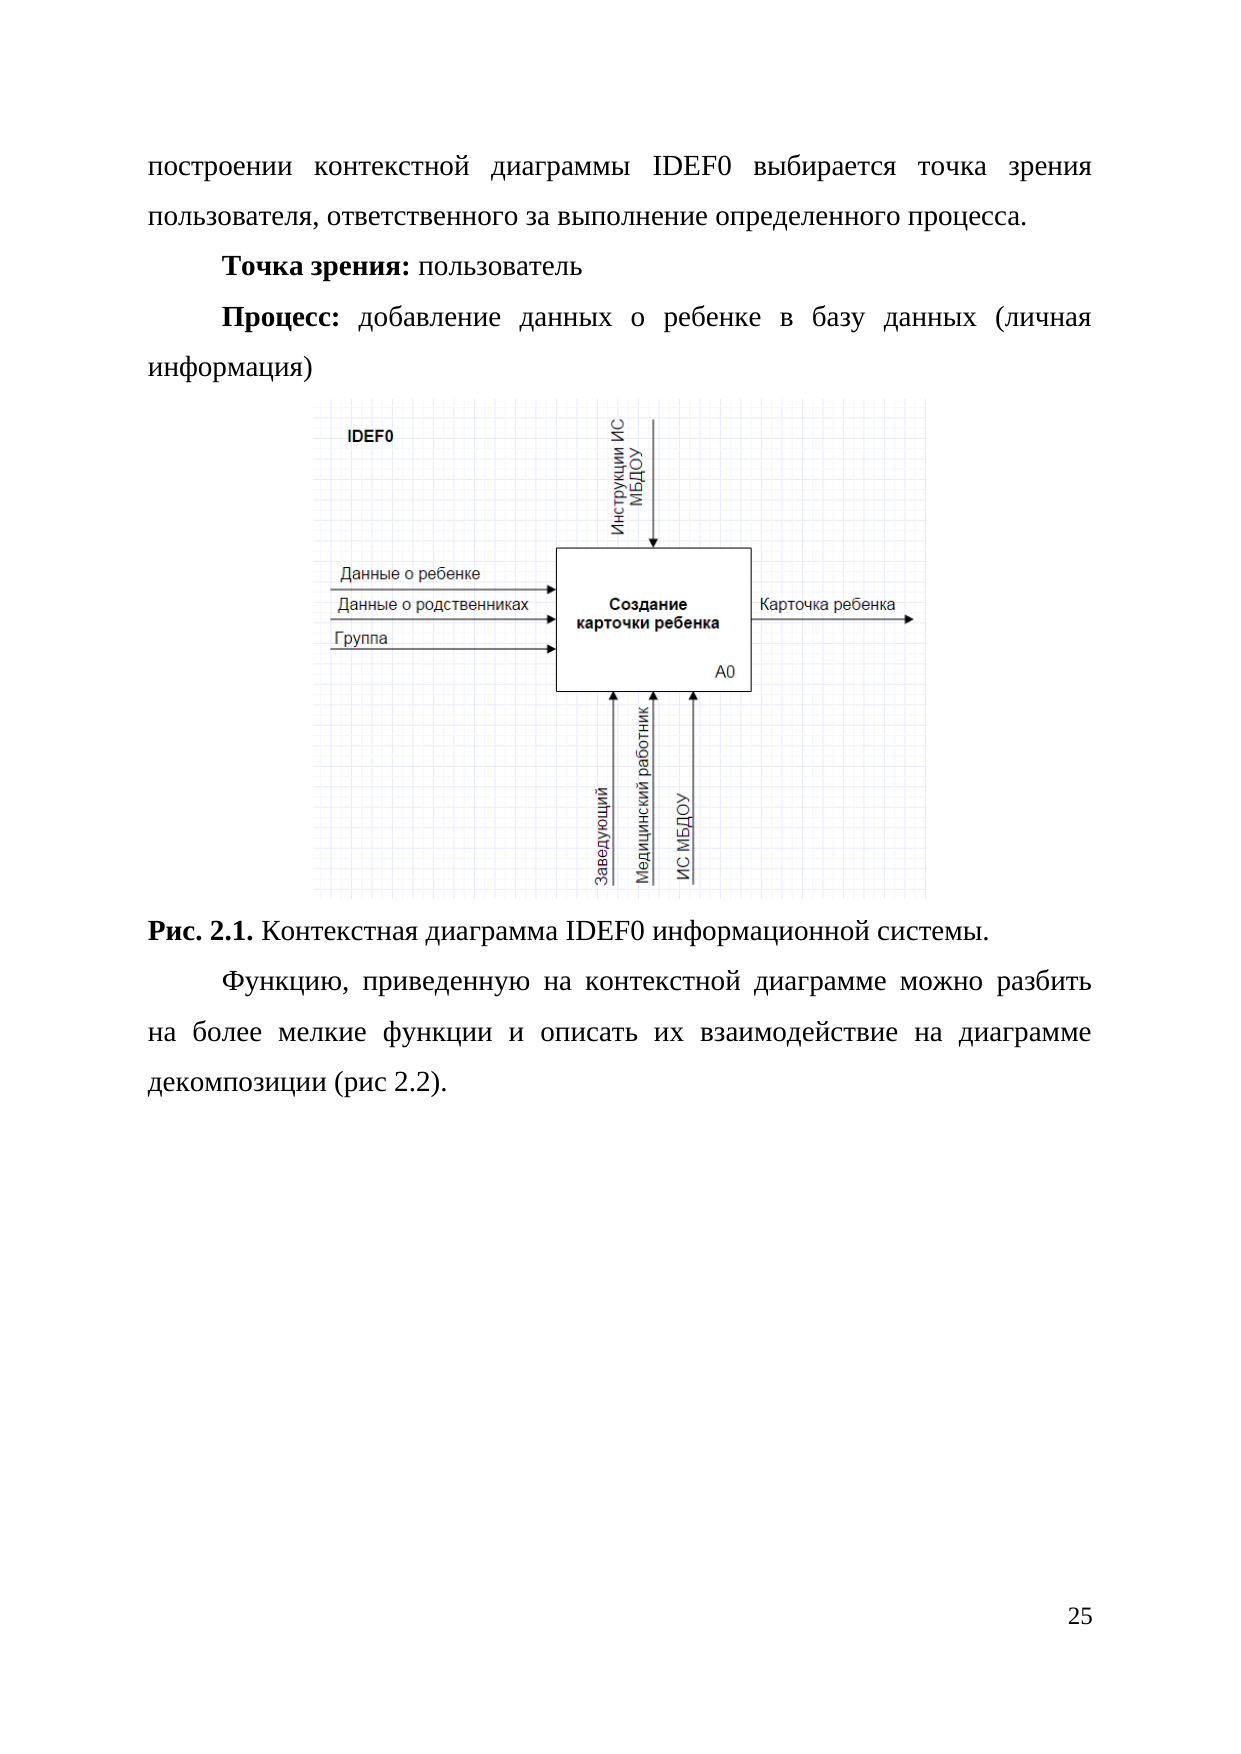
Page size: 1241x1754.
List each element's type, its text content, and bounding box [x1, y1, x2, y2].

text Рис. 2.1. Контекстная диаграмма IDEF0 информационной системы. [148, 913, 1092, 947]
text Точка зрения: пользователь [148, 248, 1092, 282]
picture [313, 399, 928, 899]
text Процесс: добавление данных о ребенке в базу данных (личная информация) [148, 299, 1092, 382]
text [148, 148, 1092, 232]
text Функцию, приведенную на контекстной диаграмме можно разбить на более мелкие функции и описать их взаимодействие на диаграмме декомпозиции (рис 2.2). [148, 963, 1092, 1098]
